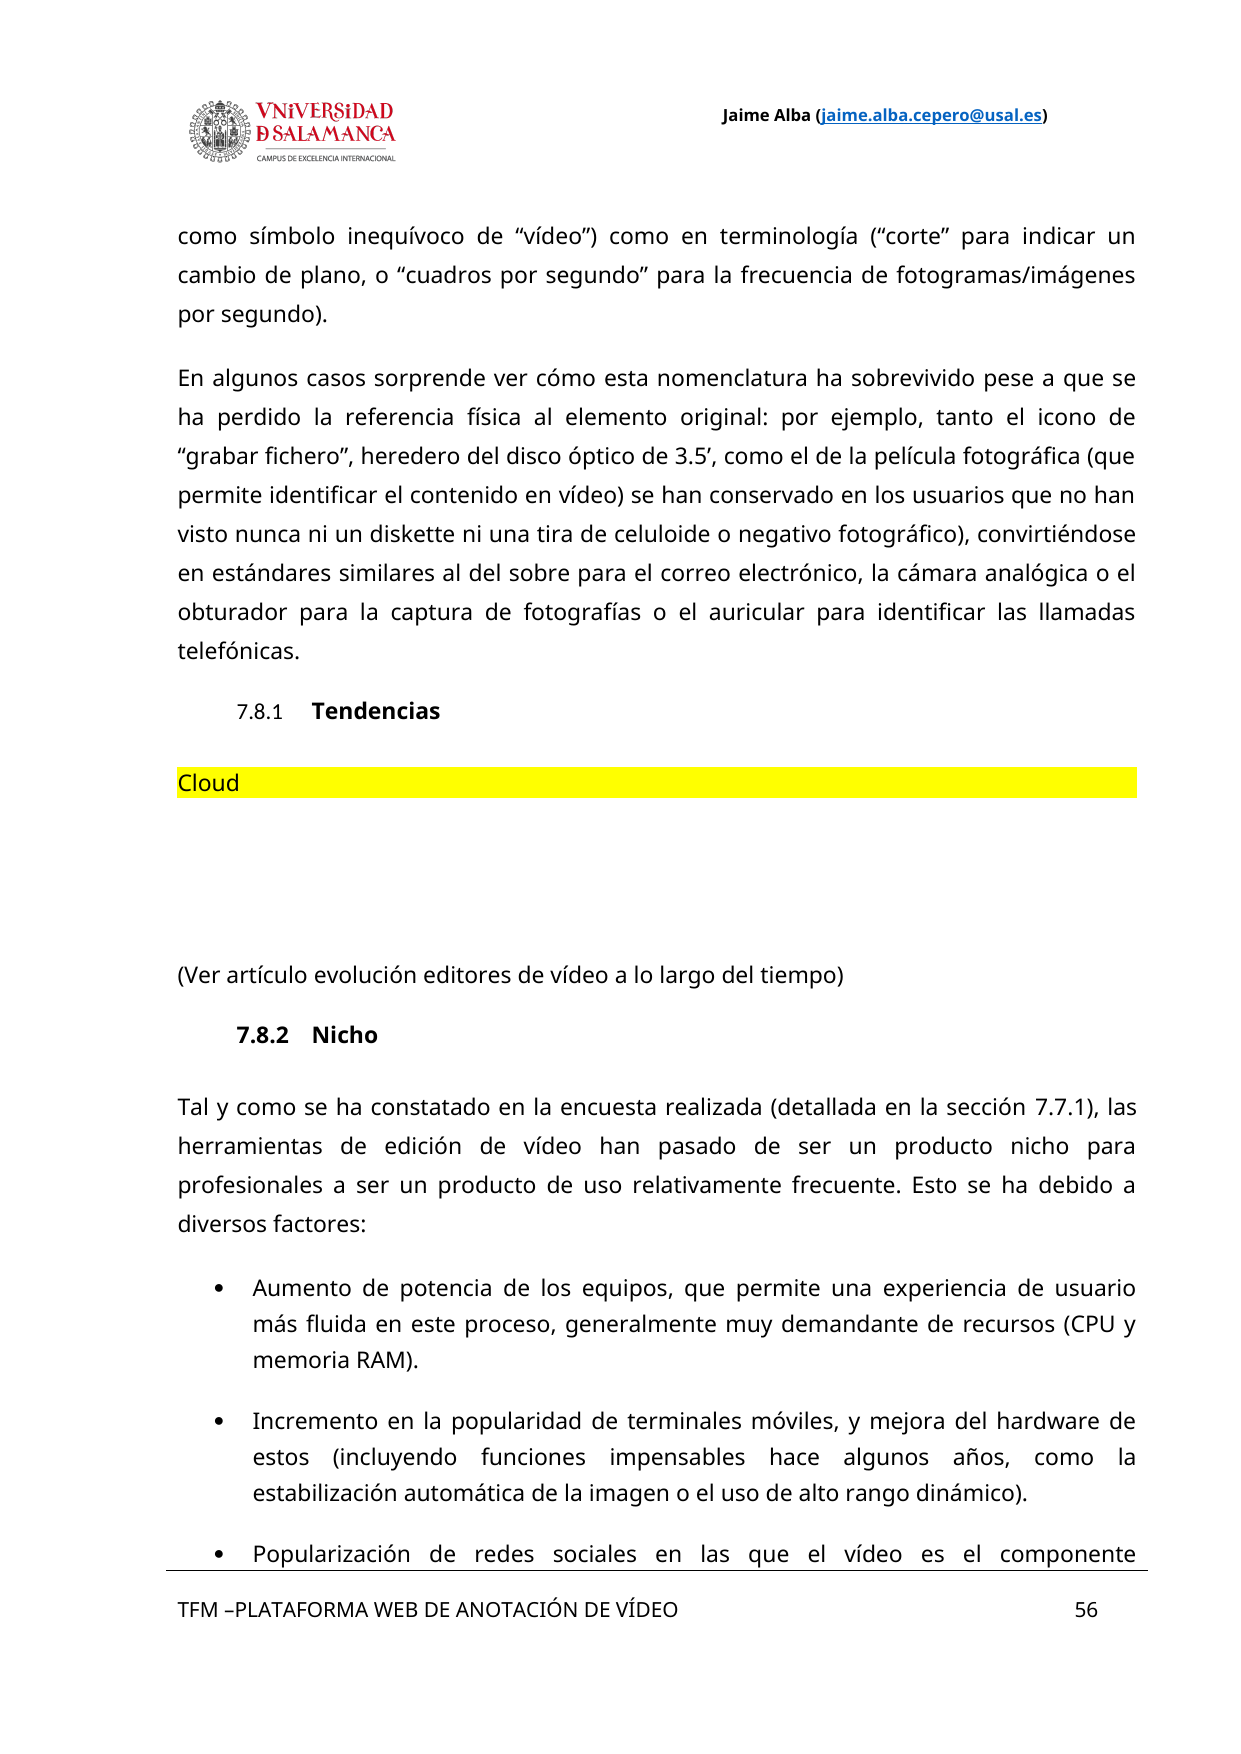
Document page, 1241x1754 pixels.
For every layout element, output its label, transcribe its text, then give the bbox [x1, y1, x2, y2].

text Cloud [177, 767, 1137, 798]
subtitle Tendencias [236, 695, 1137, 726]
text (Ver artículo evolución editores de vídeo a lo largo del tiempo) [177, 959, 1137, 990]
text En algunos casos sorprende ver cómo esta nomenclatura ha sobrevivido pese a que se ha perdido la referencia física al elemento original: por ejemplo, tanto el icono de “grabar fichero”, heredero del disco óptico de 3.5’, como el de la película fotográfica (que permite identificar el contenido en vídeo) se han conservado en los usuarios que no han visto nunca ni un diskette ni una tira de celuloide o negativo fotográfico), convirtiéndose en estándares similares al del sobre para el correo electrónico, la cámara analógica o el obturador para la captura de fotografías o el auricular para identificar las llamadas telefónicas. [177, 362, 1137, 666]
list Popularización de redes sociales en las que el vídeo es el componente fundamental. [215, 1538, 1137, 1569]
subtitle Nicho [236, 1019, 1137, 1050]
picture [188, 99, 397, 163]
list Aumento de potencia de los equipos, que permite una experiencia de usuario más fluida en este proceso, generalmente muy demandante de recursos (CPU y memoria RAM). [215, 1272, 1137, 1375]
text Tal y como se ha constatado en la encuesta realizada (detallada en la sección 6.1.2), las herramientas de edición de vídeo han pasado de ser un producto nicho para profesionales a ser un producto de uso relativamente frecuente. Esto se ha debido a diversos factores: [177, 1091, 1137, 1239]
list Incremento en la popularidad de terminales móviles, y mejora del hardware de estos (incluyendo funciones impensables hace algunos años, como la estabilización automática de la imagen o el uso de alto rango dinámico). [215, 1405, 1137, 1508]
